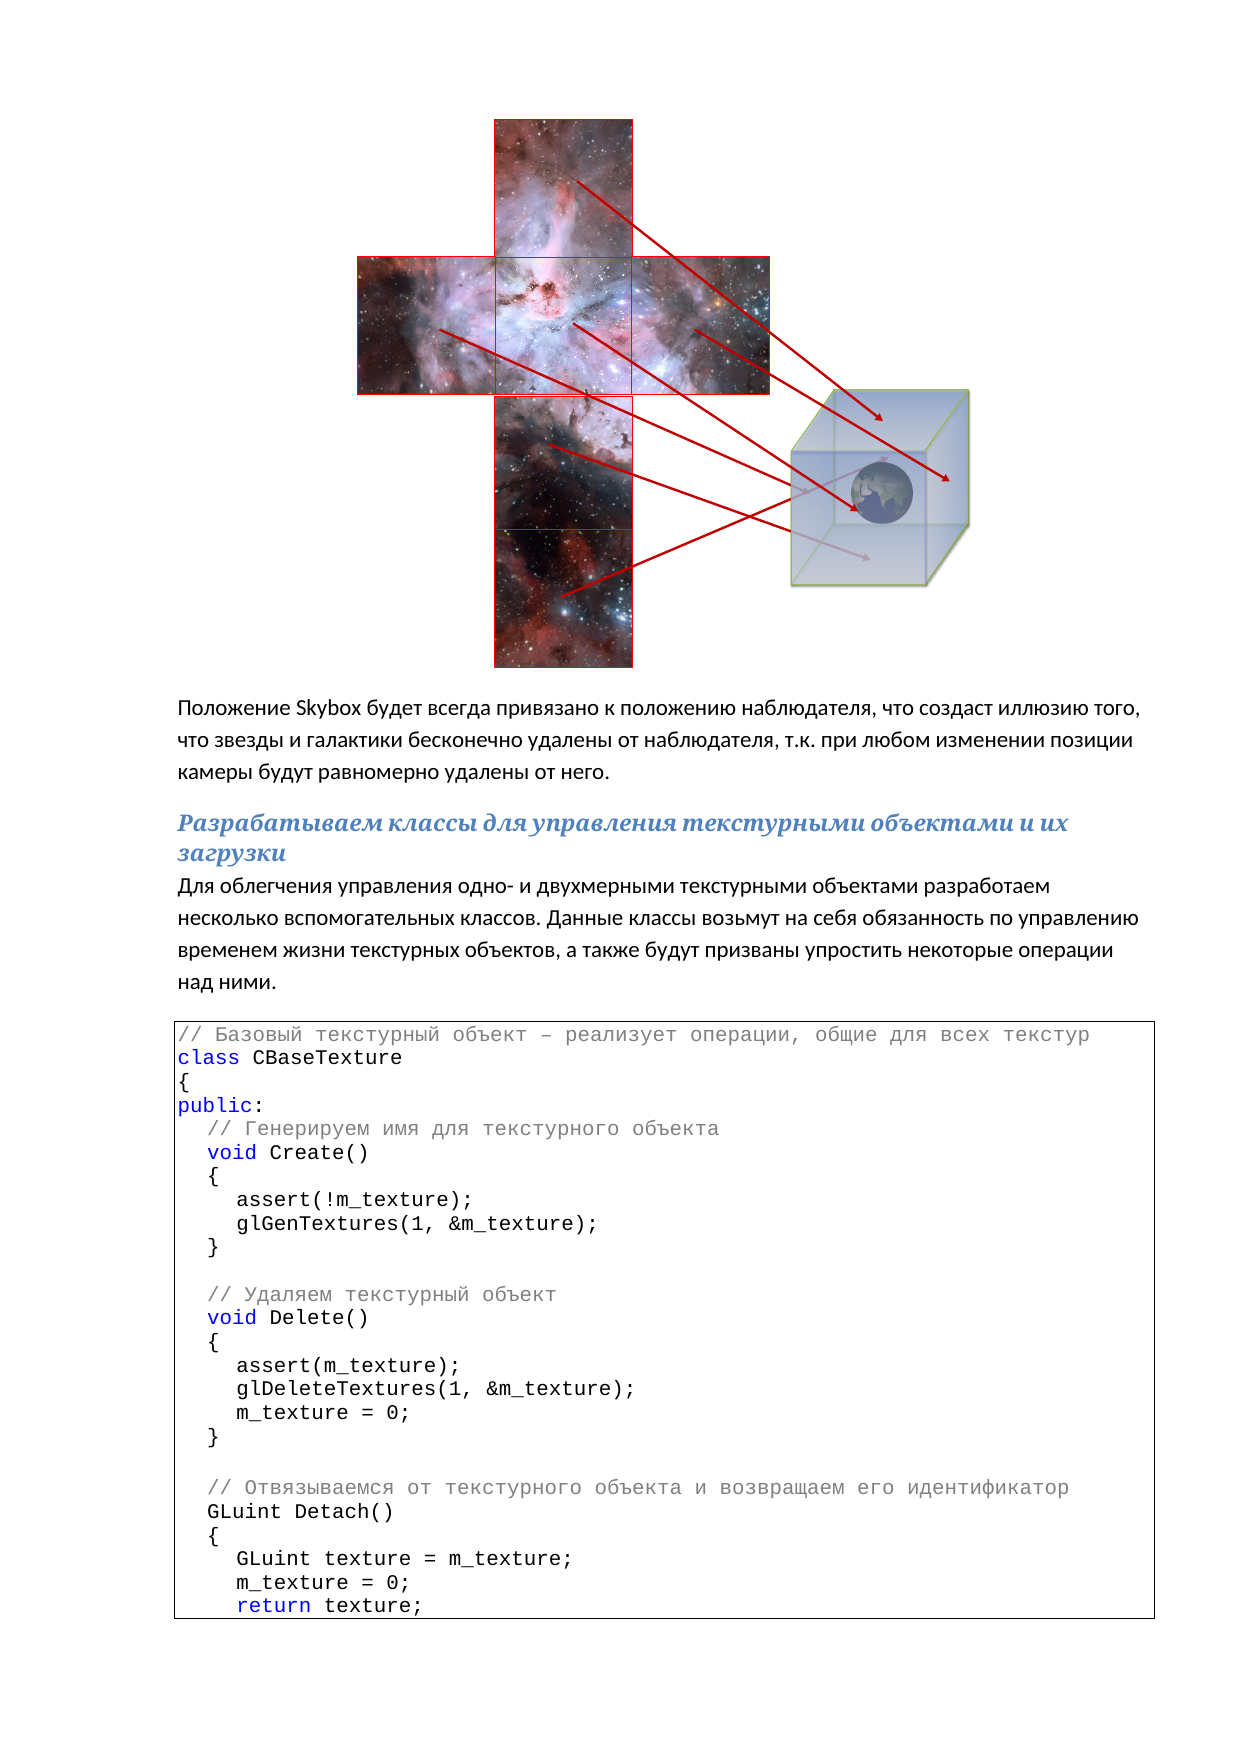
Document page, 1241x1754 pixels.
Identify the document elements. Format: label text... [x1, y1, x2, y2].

text // Удаляем текстурный объект [177, 1284, 1152, 1307]
text { [177, 1524, 1152, 1548]
text GLuint texture = m_texture; [177, 1548, 1152, 1572]
subtitle Разрабатываем классы для управления текстурными объектами и их загрузки [177, 811, 1152, 867]
text { [177, 1071, 1152, 1094]
text // Базовый текстурный объект – реализует операции, общие для всех текстур [175, 1022, 1154, 1047]
text assert(!m_texture); [177, 1189, 1152, 1213]
text void Create() [177, 1142, 1152, 1166]
text Для облегчения управления одно- и двухмерными текстурными объектами разработаем несколько вспомогательных классов. Данные классы возьмут на себя обязанность по управлению временем жизни текстурных объектов, а также будут призваны упростить некоторые операции над ними. [177, 871, 1152, 996]
text { [177, 1331, 1152, 1355]
text Положение Skybox будет всегда привязано к положению наблюдателя, что создаст иллюзию того, что звезды и галактики бесконечно удалены от наблюдателя, т.к. при любом изменении позиции камеры будут равномерно удалены от него. [177, 693, 1152, 786]
text // Генерируем имя для текстурного объекта [177, 1118, 1152, 1142]
text void Delete() [177, 1307, 1152, 1331]
text m_texture = 0; [177, 1572, 1152, 1596]
text // Отвязываемся от текстурного объекта и возвращаем его идентификатор [177, 1477, 1152, 1501]
text public: [177, 1094, 1152, 1118]
text } [177, 1426, 1152, 1449]
text } [177, 1236, 1152, 1260]
text assert(m_texture); [177, 1355, 1152, 1378]
text return texture; [177, 1596, 1152, 1618]
text { [177, 1166, 1152, 1189]
text glGenTextures(1, &m_texture); [177, 1213, 1152, 1236]
text m_texture = 0; [177, 1402, 1152, 1426]
text GLuint Detach() [177, 1501, 1152, 1524]
text class CBaseTexture [177, 1047, 1152, 1071]
text glDeleteTextures(1, &m_texture); [177, 1378, 1152, 1402]
